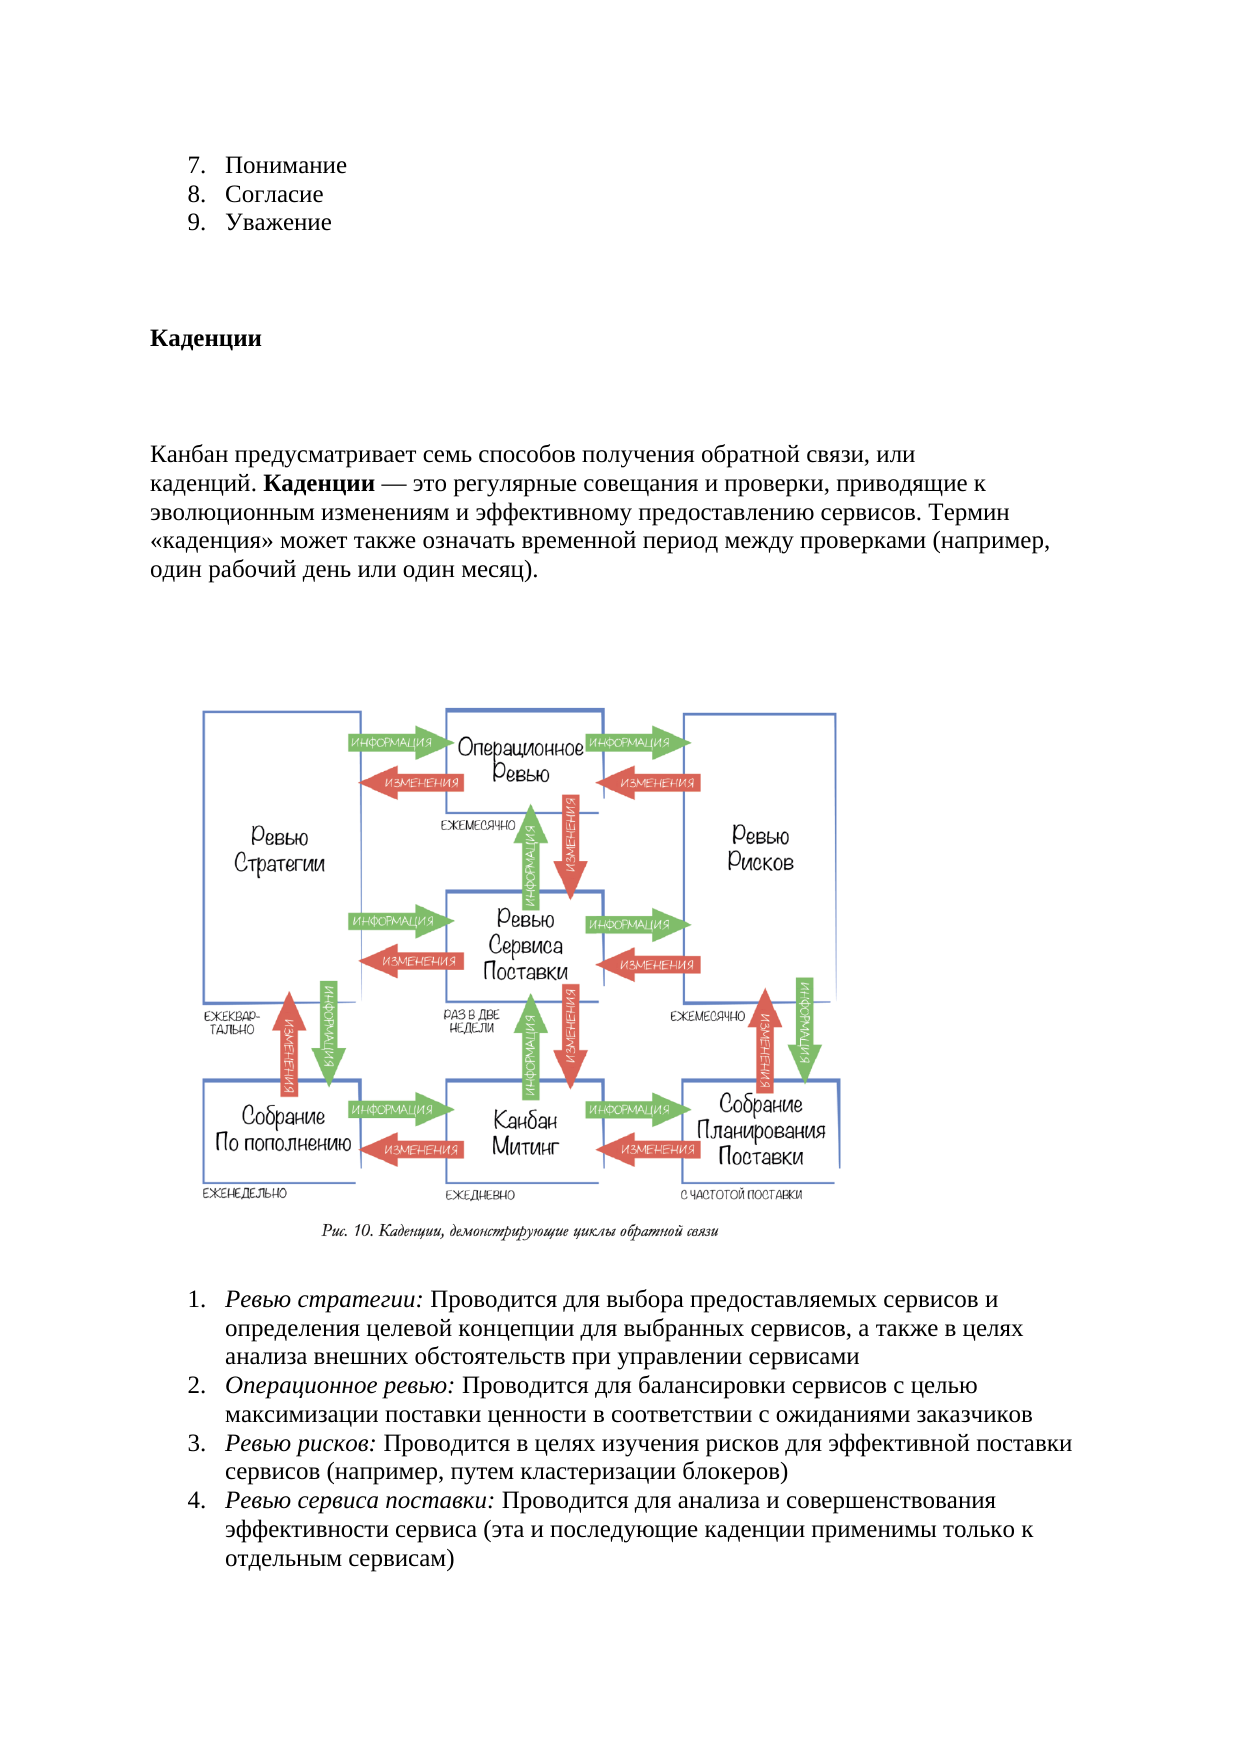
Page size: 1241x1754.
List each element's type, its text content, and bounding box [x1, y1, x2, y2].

list Ревью стратегии: Проводится для выбора предоставляемых сервисов и определения целевой концепции для выбранных сервисов, а также в целях анализа внешних обстоятельств при управлении сервисами [187, 1284, 1090, 1370]
list Операционное ревью: Проводится для балансировки сервисов с целью максимизации поставки ценности в соответствии с ожиданиями заказчиков [187, 1370, 1090, 1428]
list Ревью сервиса поставки: Проводится для анализа и совершенствования эффективности сервиса (эта и последующие каденции применимы только к отдельным сервисам) [187, 1485, 1090, 1571]
list Ревью рисков: Проводится в целях изучения рисков для эффективной поставки сервисов (например, путем кластеризации блокеров) [187, 1428, 1090, 1485]
list Уважение [187, 207, 1090, 236]
picture [150, 670, 871, 1255]
list Согласие [187, 179, 1090, 207]
list Понимание [187, 150, 1090, 179]
text Канбан предусматривает семь способов получения обратной связи, или каденций. Каденции — это регулярные совещания и проверки, приводящие к эволюционным изменениям и эффективному предоставлению сервисов. Термин «каденция» может также означать временной период между проверками (например, один рабочий день или один месяц). [150, 439, 1090, 583]
text Каденции [150, 323, 1090, 352]
